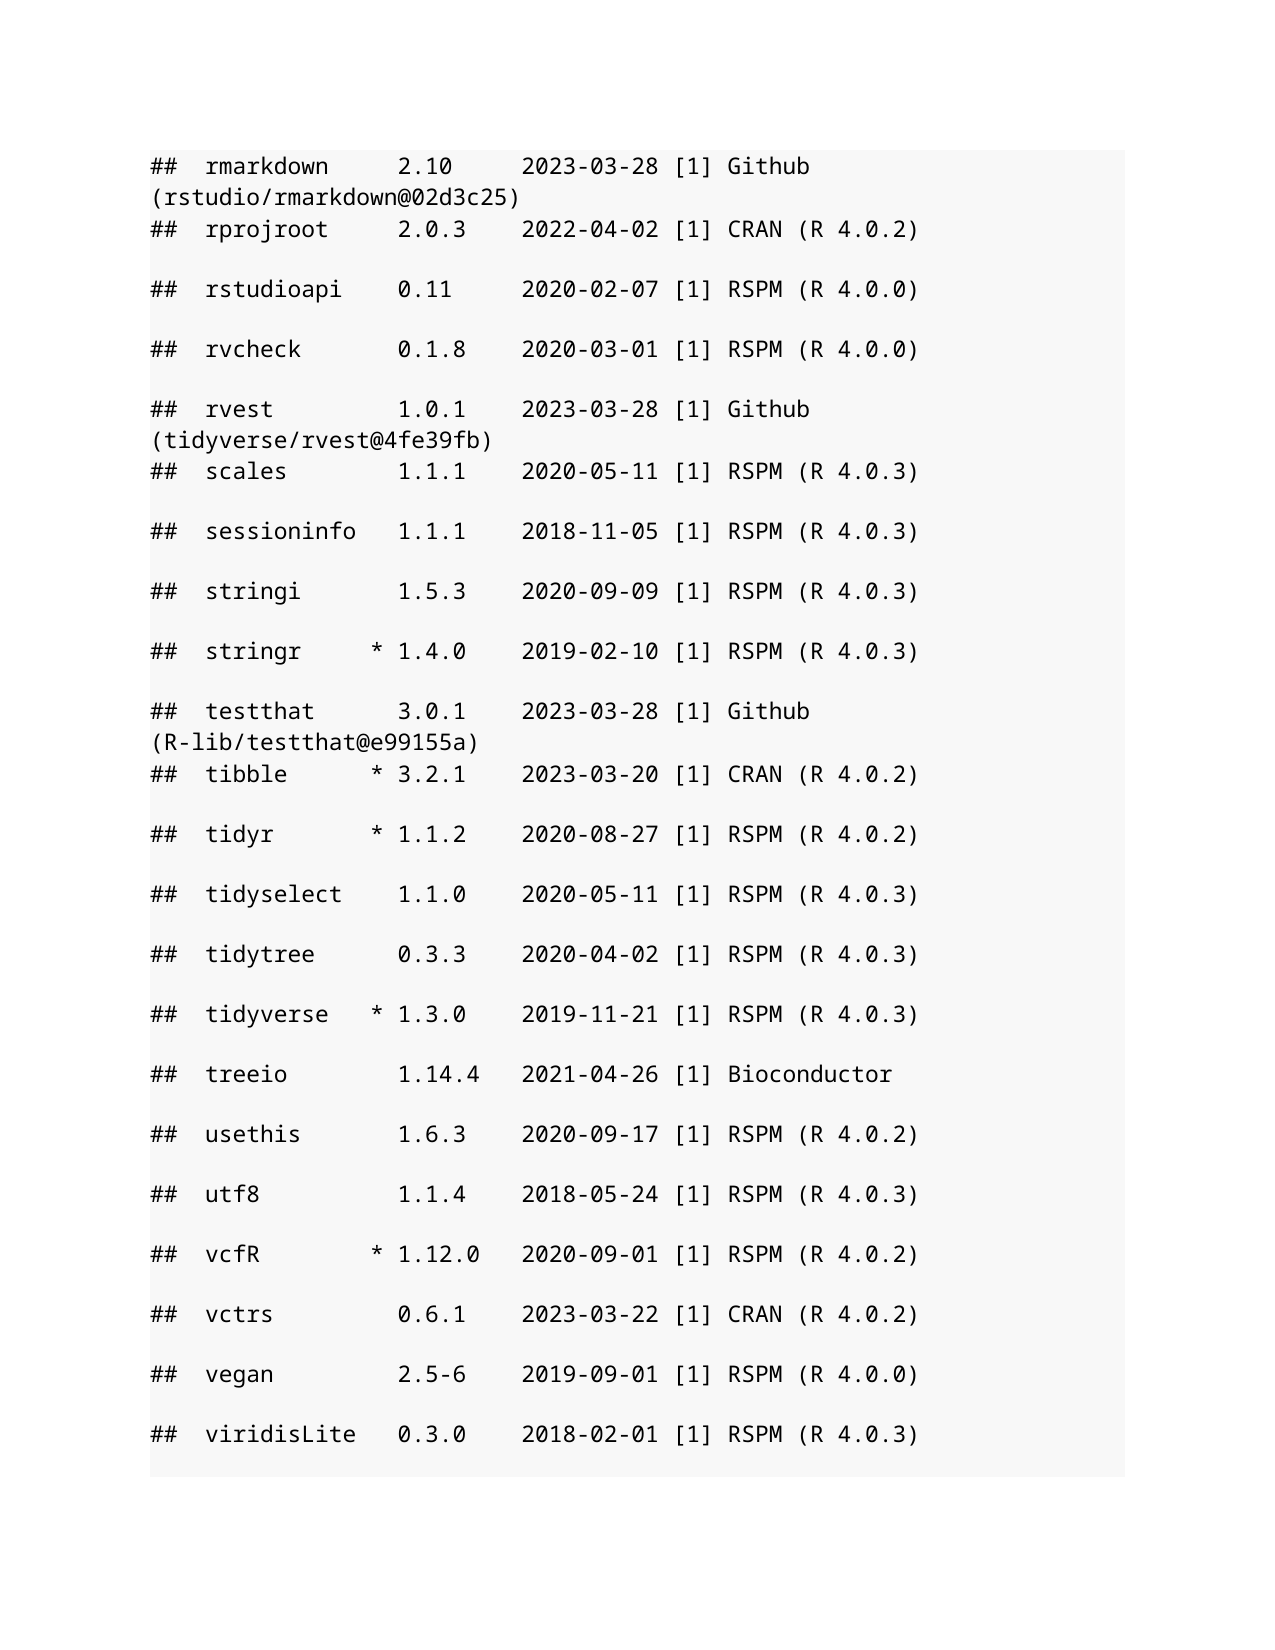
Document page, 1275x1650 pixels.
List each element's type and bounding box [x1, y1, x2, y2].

text [150, 150, 1125, 1477]
